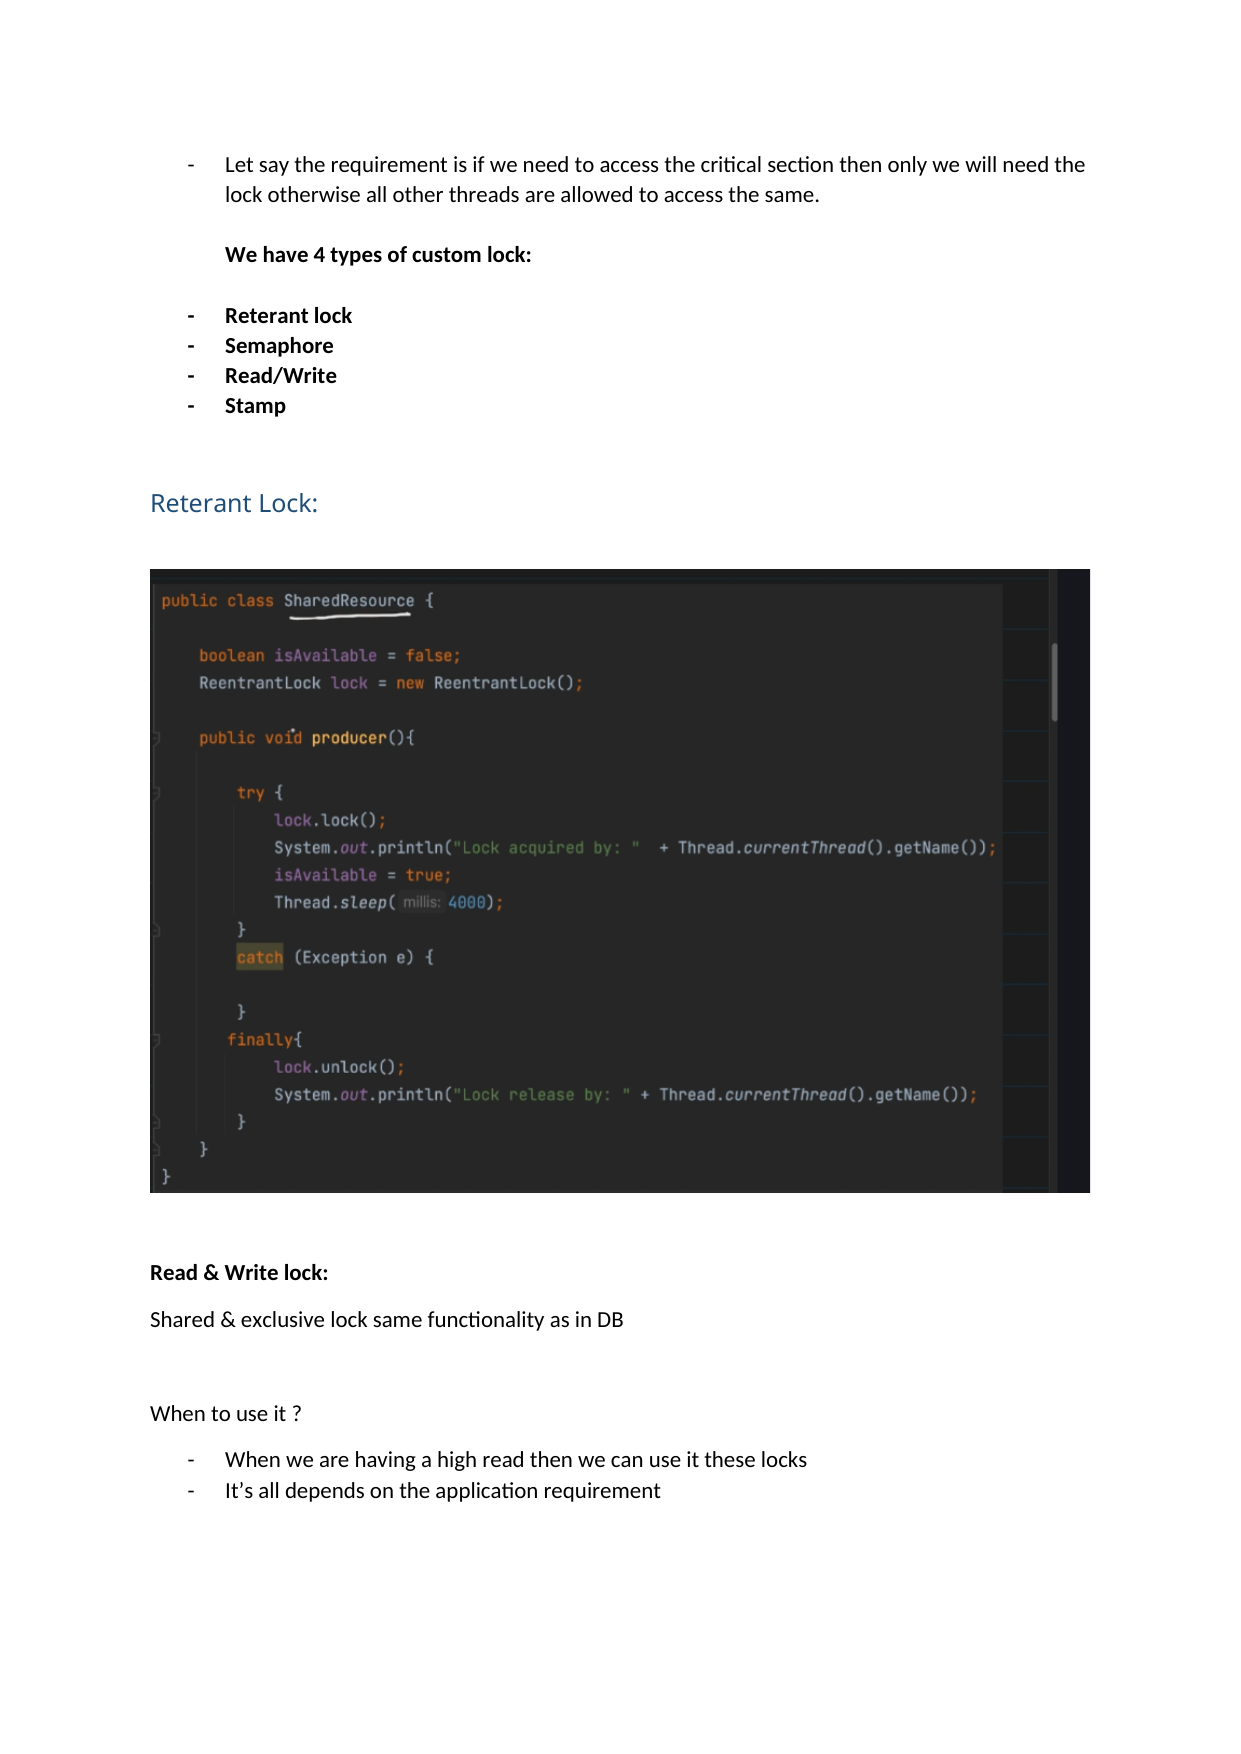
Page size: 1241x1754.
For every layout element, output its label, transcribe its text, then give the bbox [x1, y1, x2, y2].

picture [150, 569, 1091, 1193]
list It’s all depends on the application requirement [187, 1476, 1090, 1504]
text Shared & exclusive lock same functionality as in DB [150, 1305, 1090, 1333]
text When to use it ? [150, 1399, 1090, 1427]
list When we are having a high read then we can use it these locks [187, 1446, 1090, 1473]
list Let say the requirement is if we need to access the critical section then only we will need the lock otherwise all other threads are allowed to access the same. [187, 150, 1090, 208]
list Reterant lock [187, 301, 1090, 329]
list Read/Write [187, 361, 1090, 389]
list Stamp [187, 392, 1090, 420]
list Semaphore [187, 331, 1090, 359]
subtitle Reterant Lock: [150, 485, 1090, 519]
list We have 4 types of custom lock: [225, 241, 1090, 269]
text Read & Write lock: [150, 1258, 1090, 1286]
